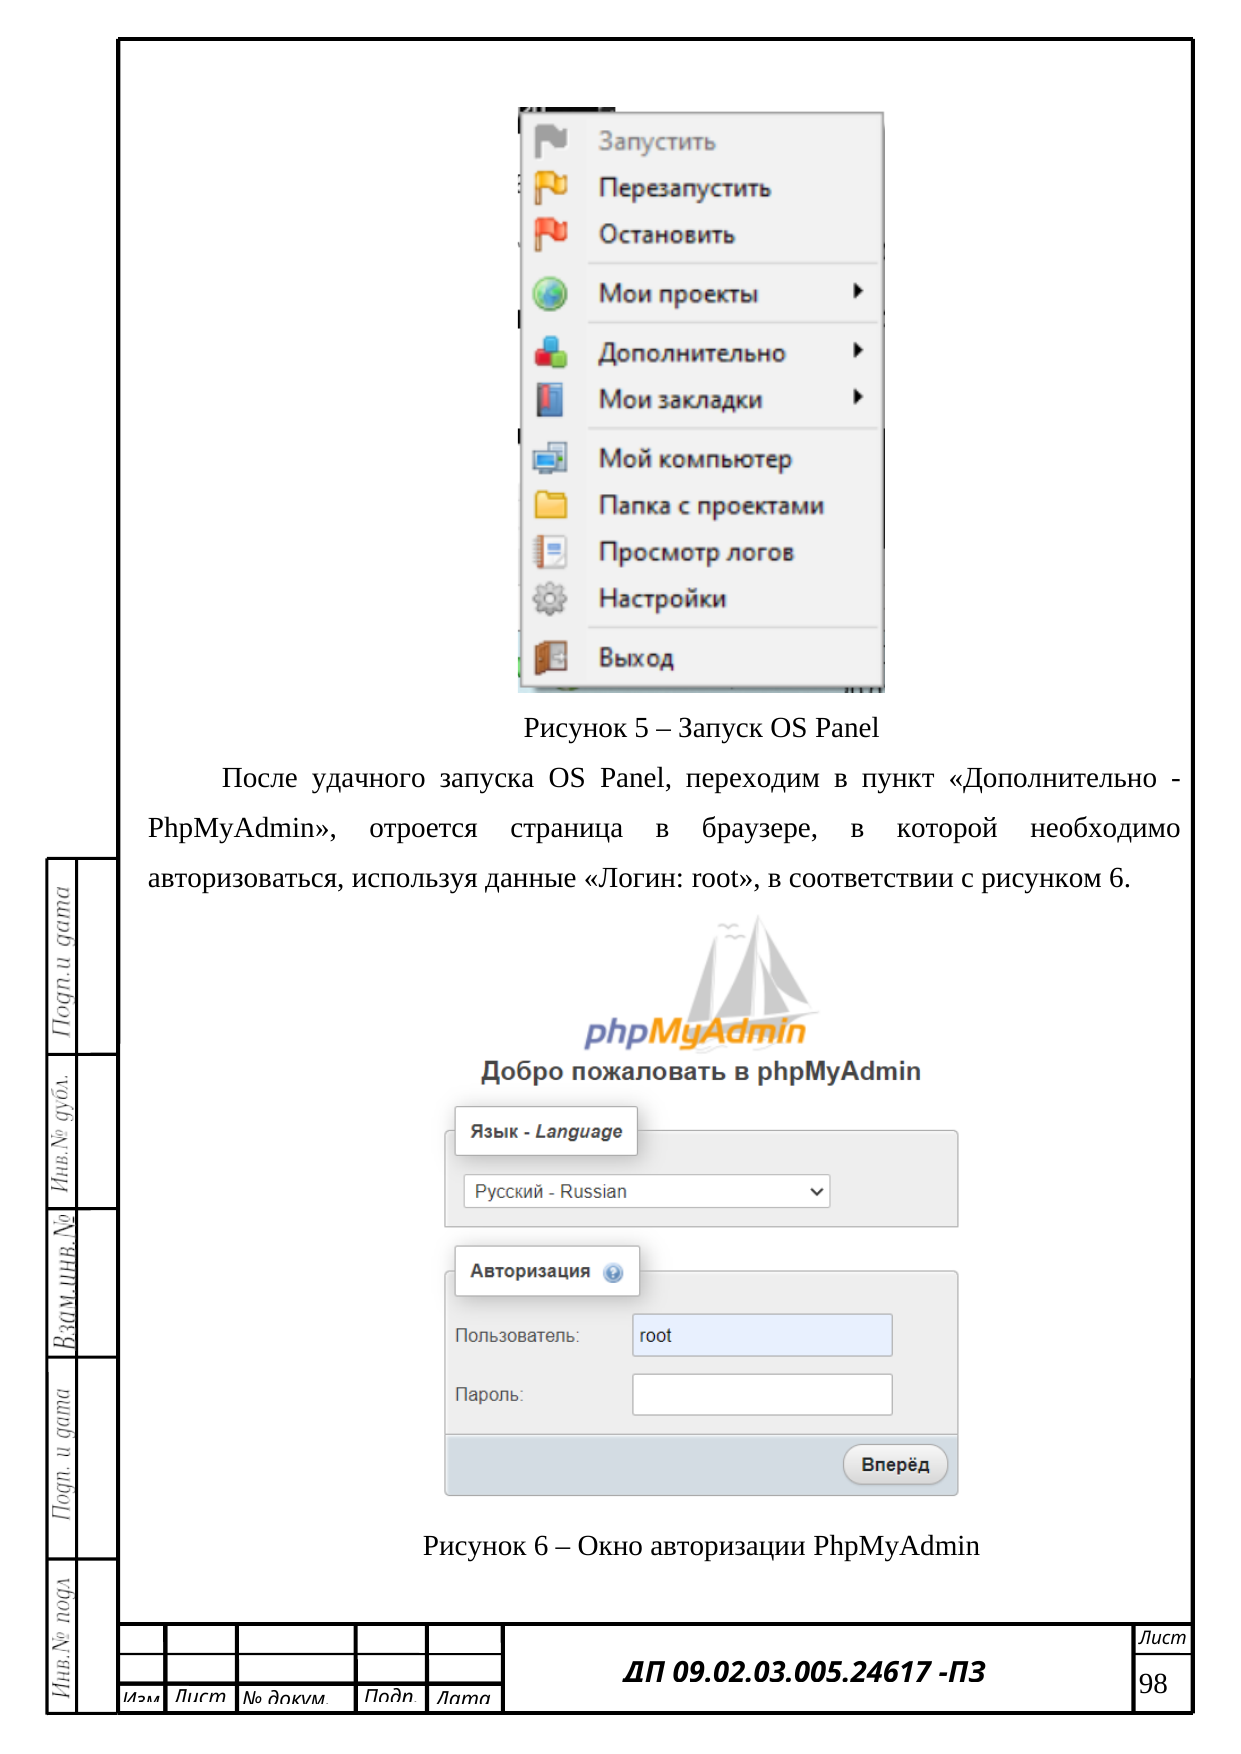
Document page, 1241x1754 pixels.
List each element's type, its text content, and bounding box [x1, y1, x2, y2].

text После удачного запуска OS Panel, переходим в пункт «Дополнительно - PhpMyAdmin», отроется страница в браузере, в которой необходимо авторизоваться, используя данные «Логин: root», в соответствии с рисунком 6. [148, 760, 1181, 894]
text Рисунок 5 – Запуск OS Panel [148, 710, 1181, 743]
picture [517, 107, 885, 693]
picture [415, 911, 988, 1512]
text Рисунок 6 – Окно авторизации PhpMyAdmin [148, 1528, 1181, 1562]
